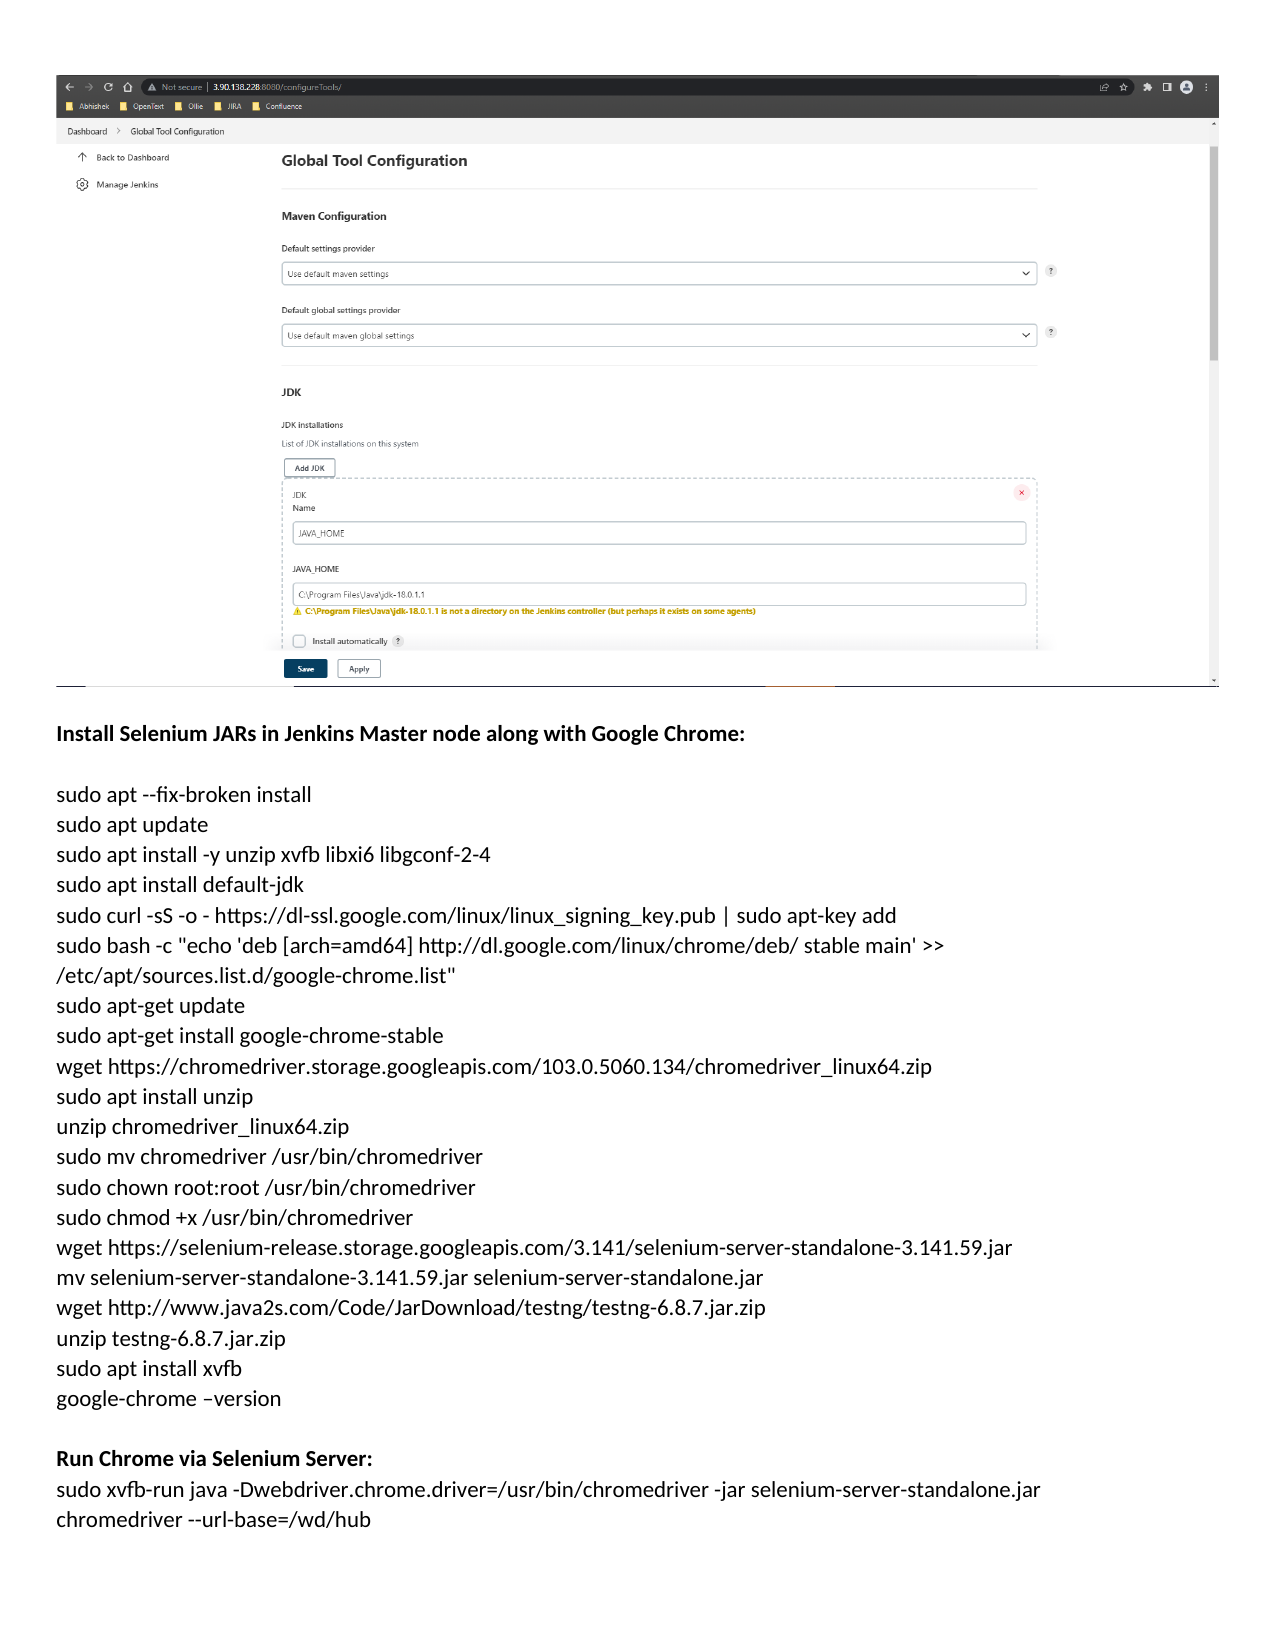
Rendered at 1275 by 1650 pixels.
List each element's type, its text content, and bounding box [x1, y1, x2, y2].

text chromedriver --url-base=/wd/hub [56, 1505, 1219, 1533]
text mv selenium-server-standalone-3.141.59.jar selenium-server-standalone.jar [56, 1263, 1219, 1291]
text sudo apt install default-jdk [56, 871, 1219, 898]
text sudo bash -c "echo 'deb [arch=amd64] http://dl.google.com/linux/chrome/deb/ stable main' >> /etc/apt/sources.list.d/google-chrome.list" [56, 931, 1219, 989]
text sudo chown root:root /usr/bin/chromedriver [56, 1173, 1219, 1201]
text Run Chrome via Selenium Server: [56, 1444, 1219, 1472]
text Install Selenium JARs in Jenkins Master node along with Google Chrome: [56, 719, 1219, 747]
text sudo apt install xvfb [56, 1354, 1219, 1382]
text unzip testng-6.8.7.jar.zip [56, 1324, 1219, 1352]
text sudo curl -sS -o - https://dl-ssl.google.com/linux/linux_signing_key.pub | sudo apt-key add [56, 901, 1219, 929]
text sudo apt install unzip [56, 1082, 1219, 1110]
text sudo apt update [56, 810, 1219, 838]
text sudo apt --fix-broken install [56, 780, 1219, 808]
text sudo apt-get update [56, 991, 1219, 1019]
text sudo mv chromedriver /usr/bin/chromedriver [56, 1142, 1219, 1170]
picture [56, 75, 1219, 687]
text wget https://chromedriver.storage.googleapis.com/103.0.5060.134/chromedriver_linux64.zip [56, 1052, 1219, 1080]
text sudo chmod +x /usr/bin/chromedriver [56, 1203, 1219, 1231]
text unzip chromedriver_linux64.zip [56, 1112, 1219, 1140]
text sudo apt-get install google-chrome-stable [56, 1022, 1219, 1049]
text sudo apt install -y unzip xvfb libxi6 libgconf-2-4 [56, 840, 1219, 868]
text wget https://selenium-release.storage.googleapis.com/3.141/selenium-server-standalone-3.141.59.jar [56, 1233, 1219, 1261]
text wget http://www.java2s.com/Code/JarDownload/testng/testng-6.8.7.jar.zip [56, 1293, 1219, 1321]
text google-chrome –version [56, 1384, 1219, 1412]
text sudo xvfb-run java -Dwebdriver.chrome.driver=/usr/bin/chromedriver -jar selenium-server-standalone.jar [56, 1475, 1219, 1503]
